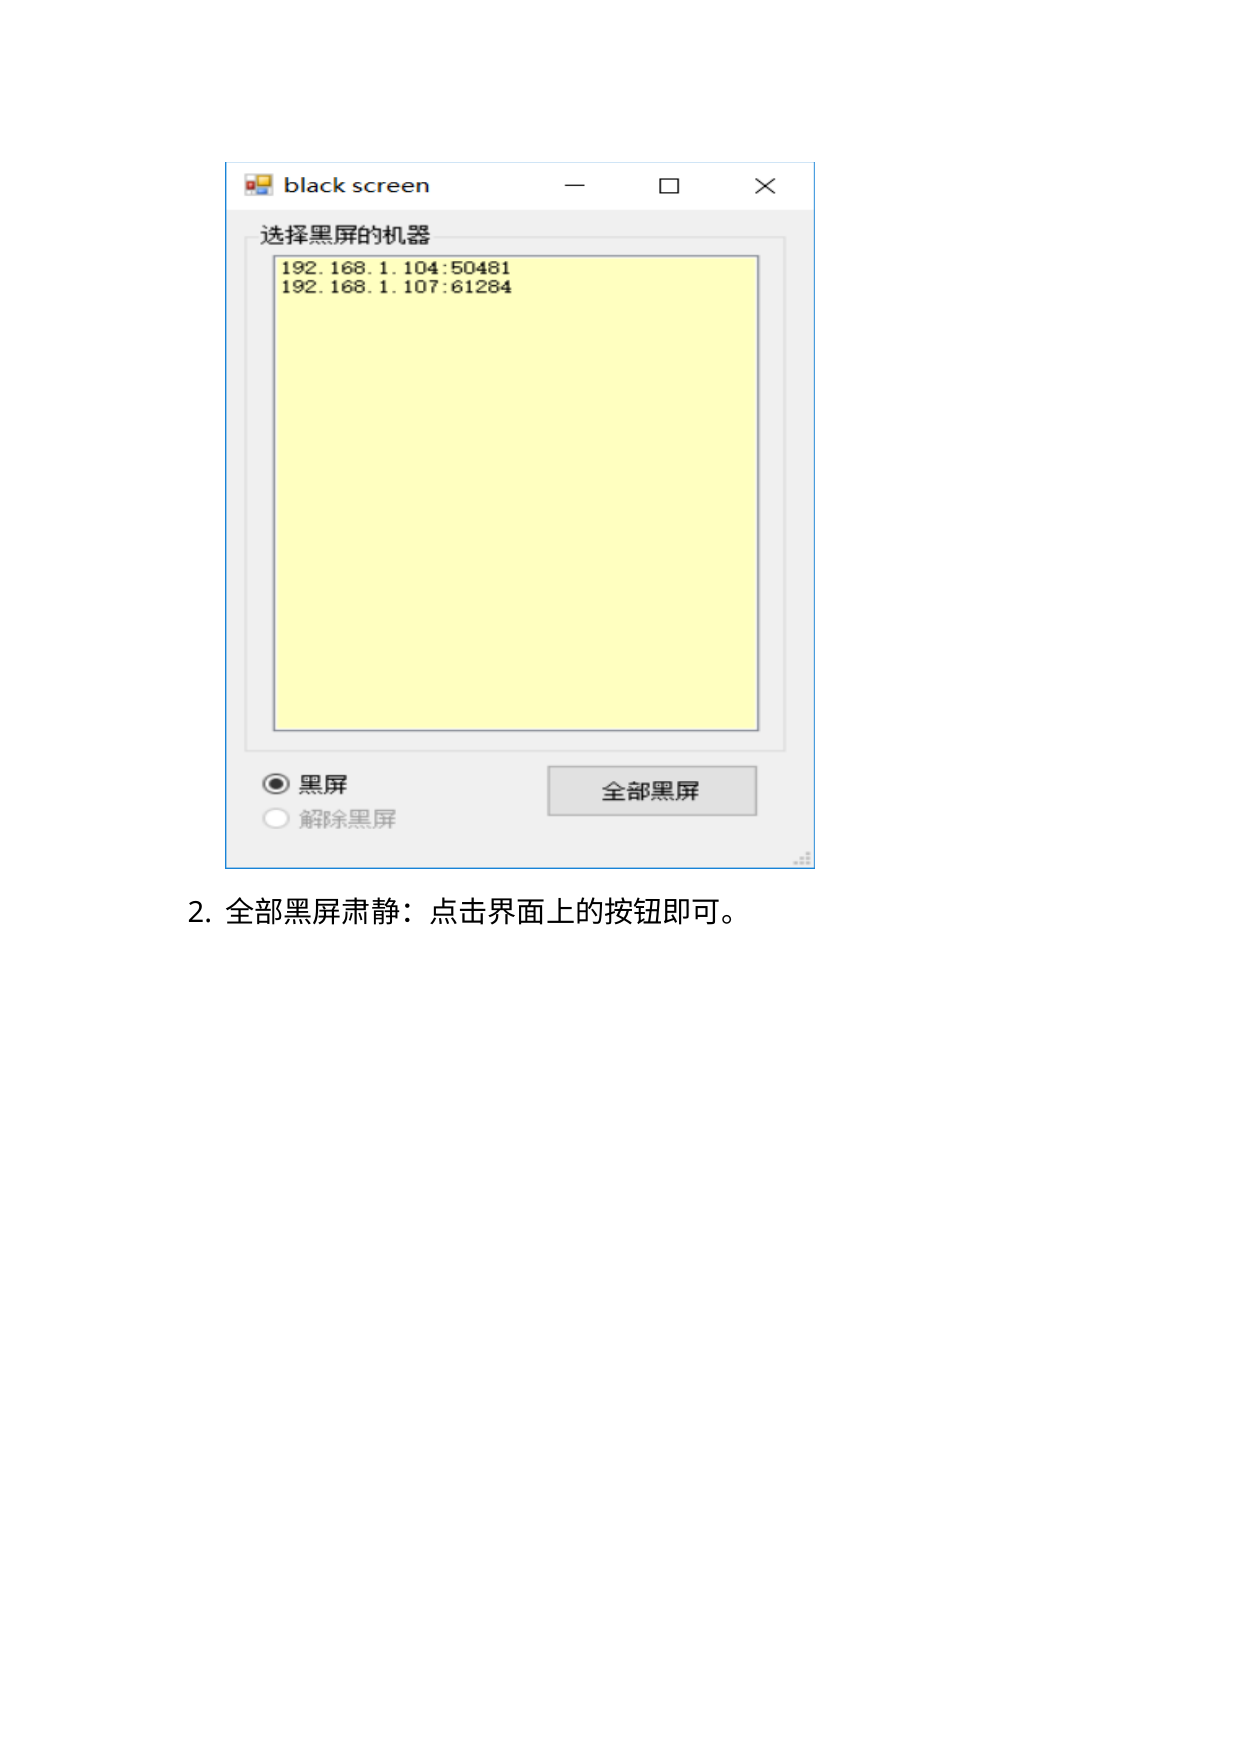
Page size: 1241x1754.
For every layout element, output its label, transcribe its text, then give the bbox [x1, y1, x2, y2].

picture [225, 162, 815, 869]
list 全部黑屏肃静：点击界面上的按钮即可。 [187, 877, 1053, 942]
